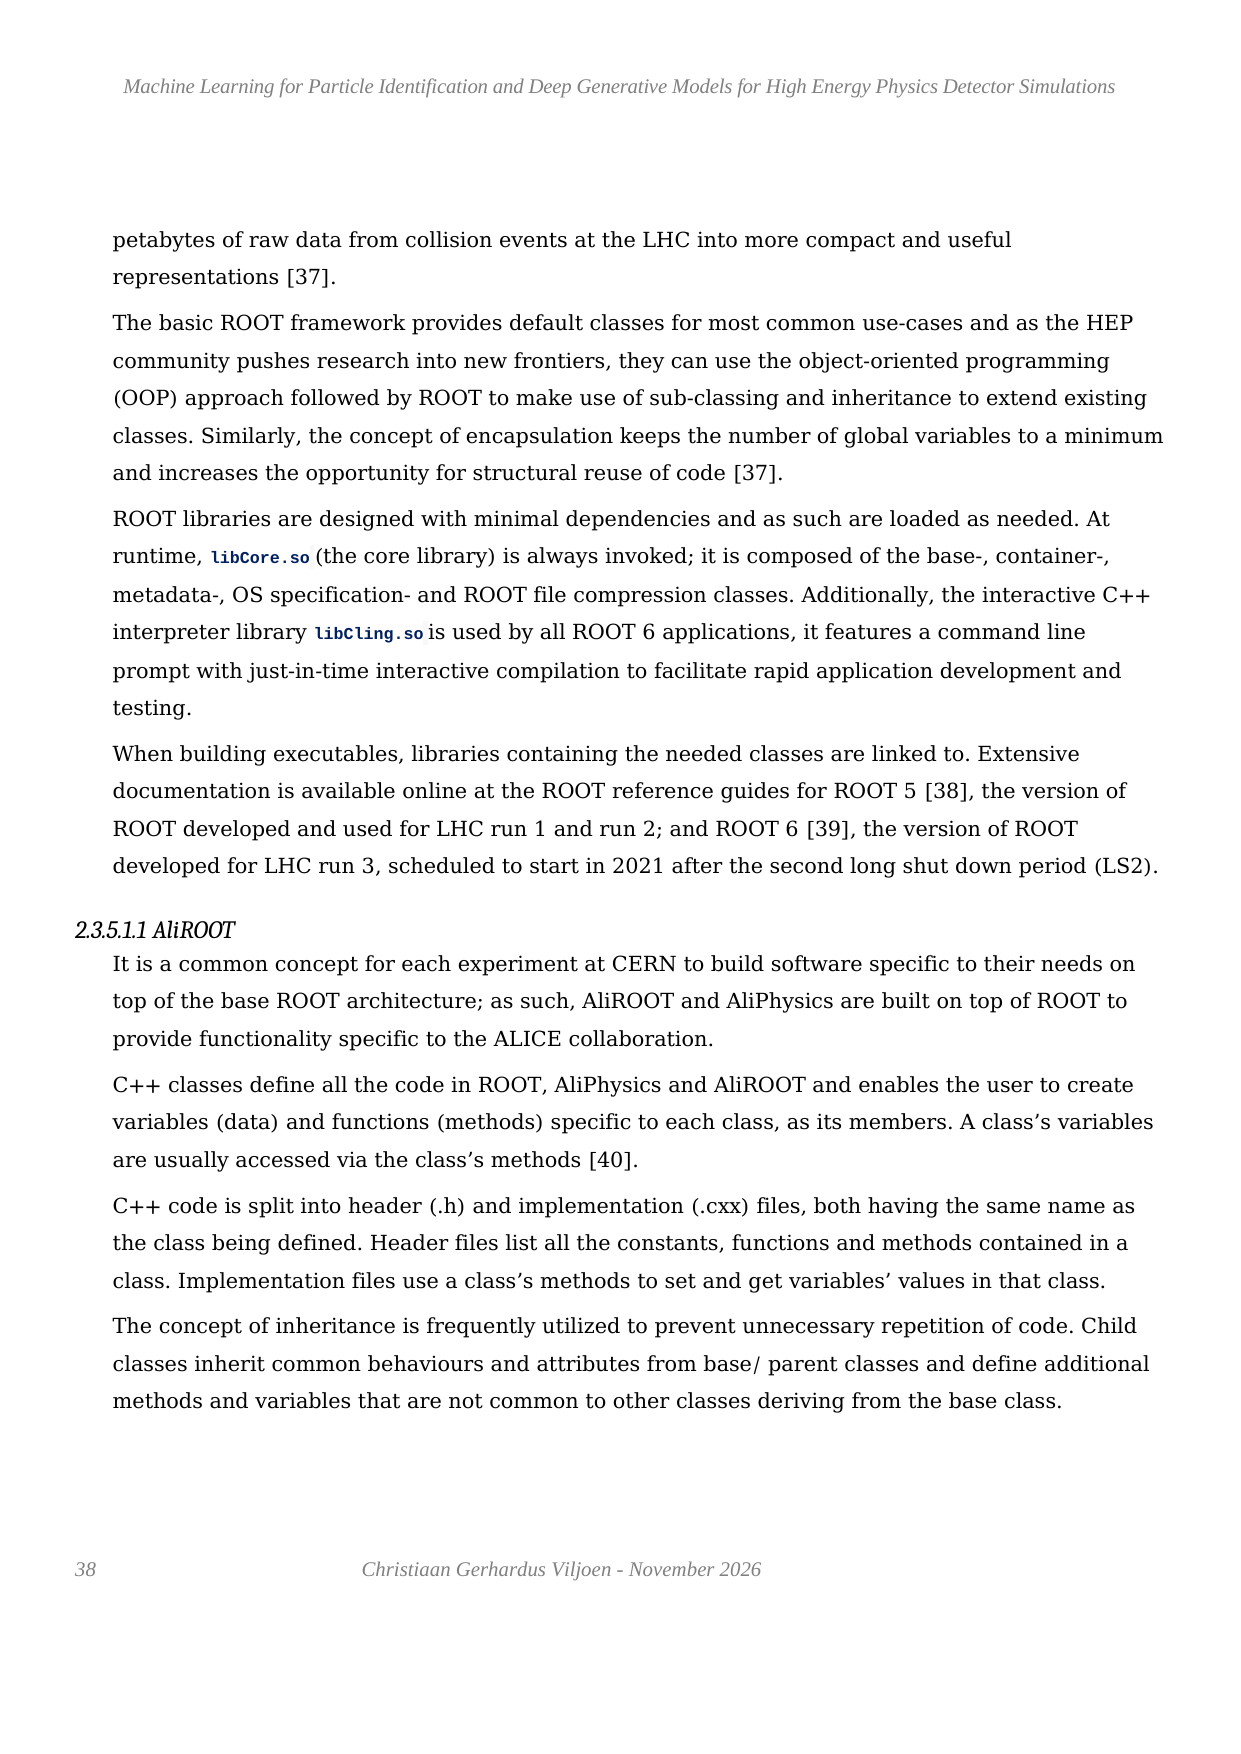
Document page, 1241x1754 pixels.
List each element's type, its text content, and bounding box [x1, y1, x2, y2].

text It is a common concept for each experiment at CERN to build software specific to their needs on top of the base ROOT architecture; as such, AliROOT and AliPhysics are built on top of ROOT to provide functionality specific to the ALICE collaboration. [112, 951, 1165, 1051]
text C++ code is split into header (.h) and implementation (.cxx) files, both having the same name as the class being defined. Header files list all the constants, functions and methods contained in a class. Implementation files use a class’s methods to set and get variables’ values in that class. [112, 1192, 1165, 1292]
text ROOT libraries are designed with minimal dependencies and as such are loaded as needed. At runtime, libCore.so (the core library) is always invoked; it is composed of the base-, container-, metadata-, OS specification- and ROOT file compression classes. Additionally, the interactive C++ interpreter library libCling.so is used by all ROOT 6 applications, it features a command line prompt with just-in-time interactive compilation to facilitate rapid application development and testing. [112, 506, 1165, 720]
text C++ classes define all the code in ROOT, AliPhysics and AliROOT and enables the user to create variables (data) and functions (methods) specific to each class, as its members. A class’s variables are usually accessed via the class’s methods . [112, 1072, 1165, 1172]
text The basic ROOT framework provides default classes for most common use-cases and as the HEP community pushes research into new frontiers, they can use the object-oriented programming (OOP) approach followed by ROOT to make use of sub-classing and inheritance to extend existing classes. Similarly, the concept of encapsulation keeps the number of global variables to a minimum and increases the opportunity for structural reuse of code . [112, 310, 1165, 485]
subtitle AliROOT [75, 916, 1165, 944]
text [112, 227, 1165, 289]
text The concept of inheritance is frequently utilized to prevent unnecessary repetition of code. Child classes inherit common behaviours and attributes from base/ parent classes and define additional methods and variables that are not common to other classes deriving from the base class. [112, 1313, 1165, 1413]
text When building executables, libraries containing the needed classes are linked to. Extensive documentation is available online at the ROOT reference guides for ROOT 5 , the version of ROOT developed and used for LHC run 1 and run 2; and ROOT 6 , the version of ROOT developed for LHC run 3, scheduled to start in 2021 after the second long shut down period (LS2). [112, 741, 1165, 878]
